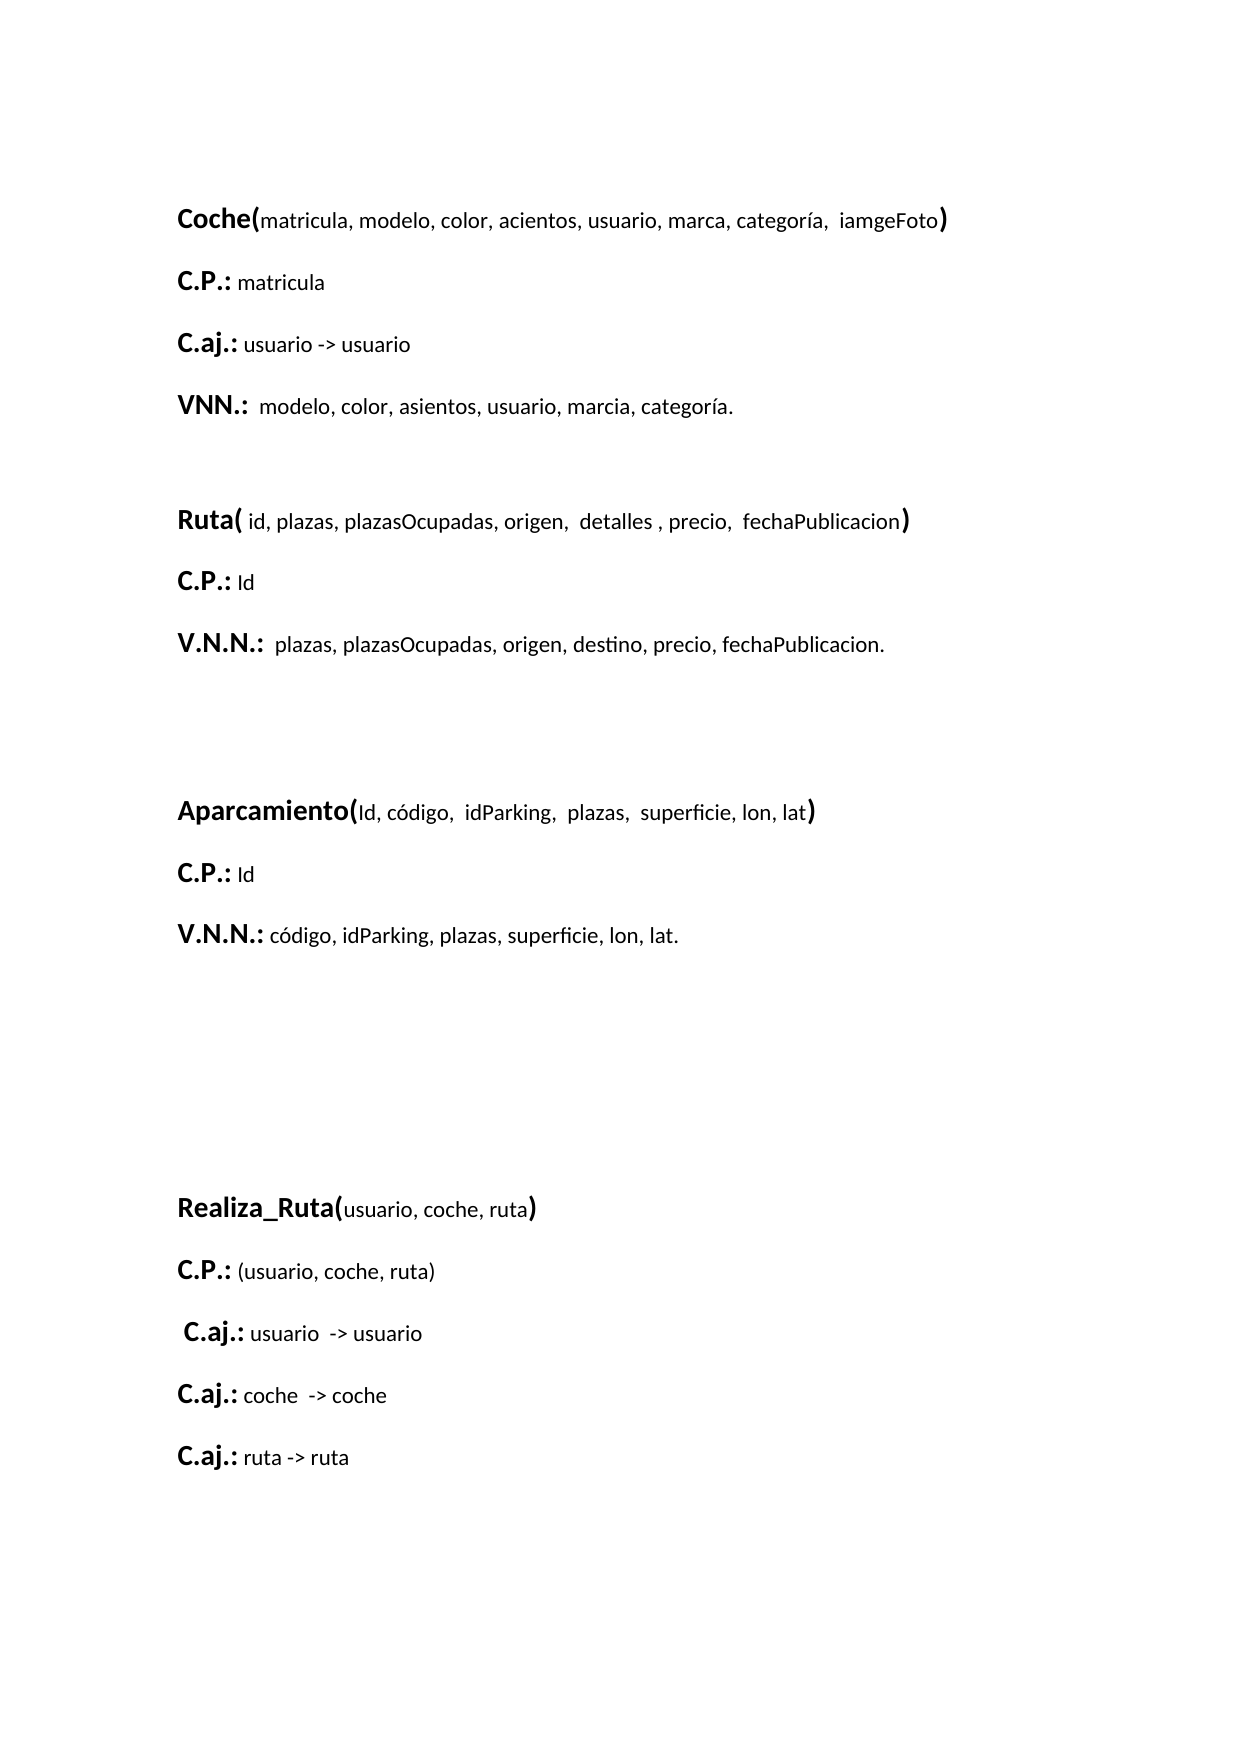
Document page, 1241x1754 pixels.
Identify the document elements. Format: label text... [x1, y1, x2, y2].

text C.P.: Id [177, 854, 1063, 889]
text C.P.: Id [177, 562, 1063, 598]
text C.P.: matricula [177, 262, 1063, 298]
text C.aj.: usuario -> usuario [177, 324, 1063, 360]
text V.N.N.: plazas, plazasOcupadas, origen, destino, precio, fechaPublicacion. [177, 624, 1063, 660]
text C.aj.: usuario -> usuario [177, 1313, 1063, 1349]
text C.aj.: coche -> coche [177, 1375, 1063, 1410]
text C.aj.: ruta -> ruta [177, 1437, 1063, 1472]
text Ruta( id, plazas, plazasOcupadas, origen, detalles , precio, fechaPublicacion) [177, 501, 1063, 536]
text C.P.: (usuario, coche, ruta) [177, 1251, 1063, 1287]
text Realiza_Ruta(usuario, coche, ruta) [177, 1189, 1063, 1225]
text Coche(matricula, modelo, color, acientos, usuario, marca, categoría, iamgeFoto) [177, 201, 1063, 236]
text VNN.: modelo, color, asientos, usuario, marcia, categoría. [177, 386, 1063, 422]
text V.N.N.: código, idParking, plazas, superficie, lon, lat. [177, 916, 1063, 951]
text Aparcamiento(Id, código, idParking, plazas, superficie, lon, lat) [177, 792, 1063, 828]
